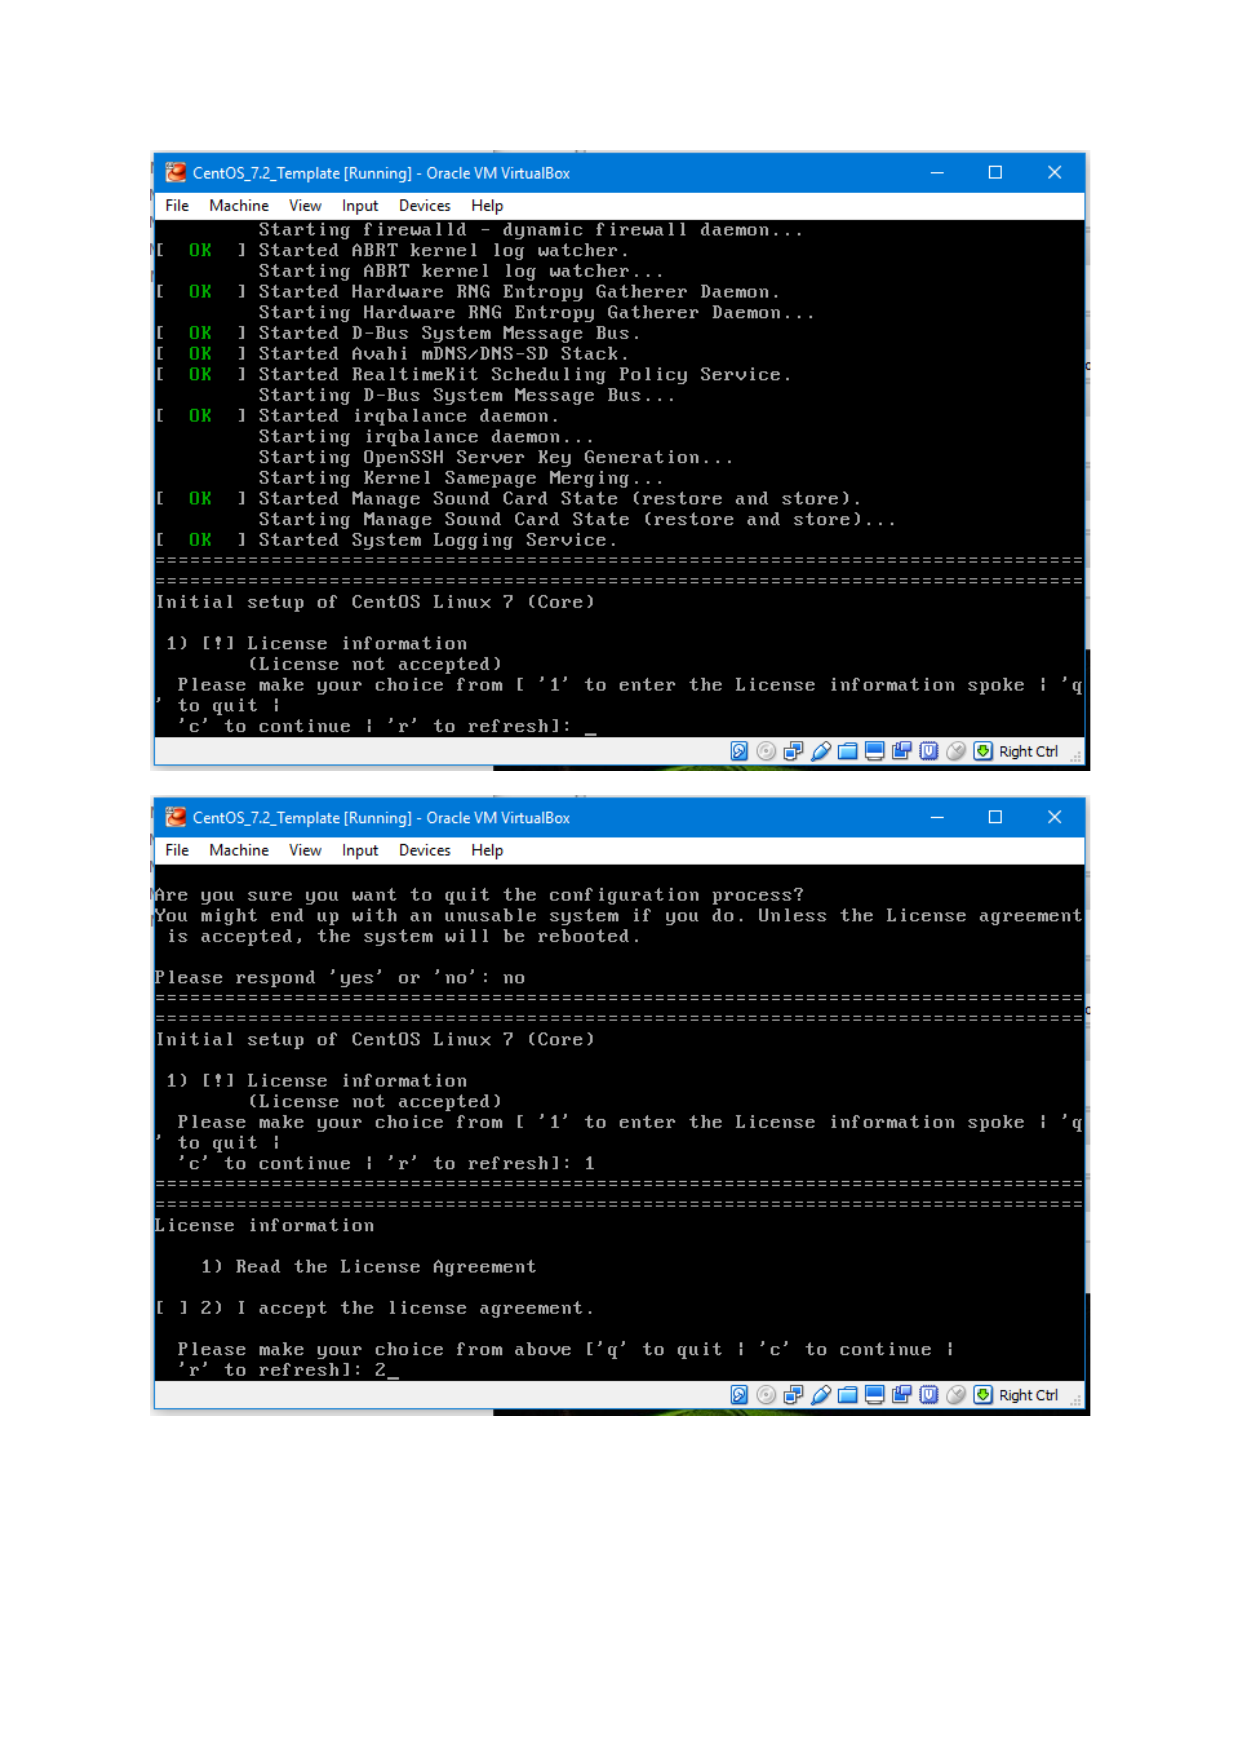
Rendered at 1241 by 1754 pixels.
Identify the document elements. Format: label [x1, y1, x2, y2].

picture [150, 795, 1091, 1416]
picture [150, 150, 1091, 771]
